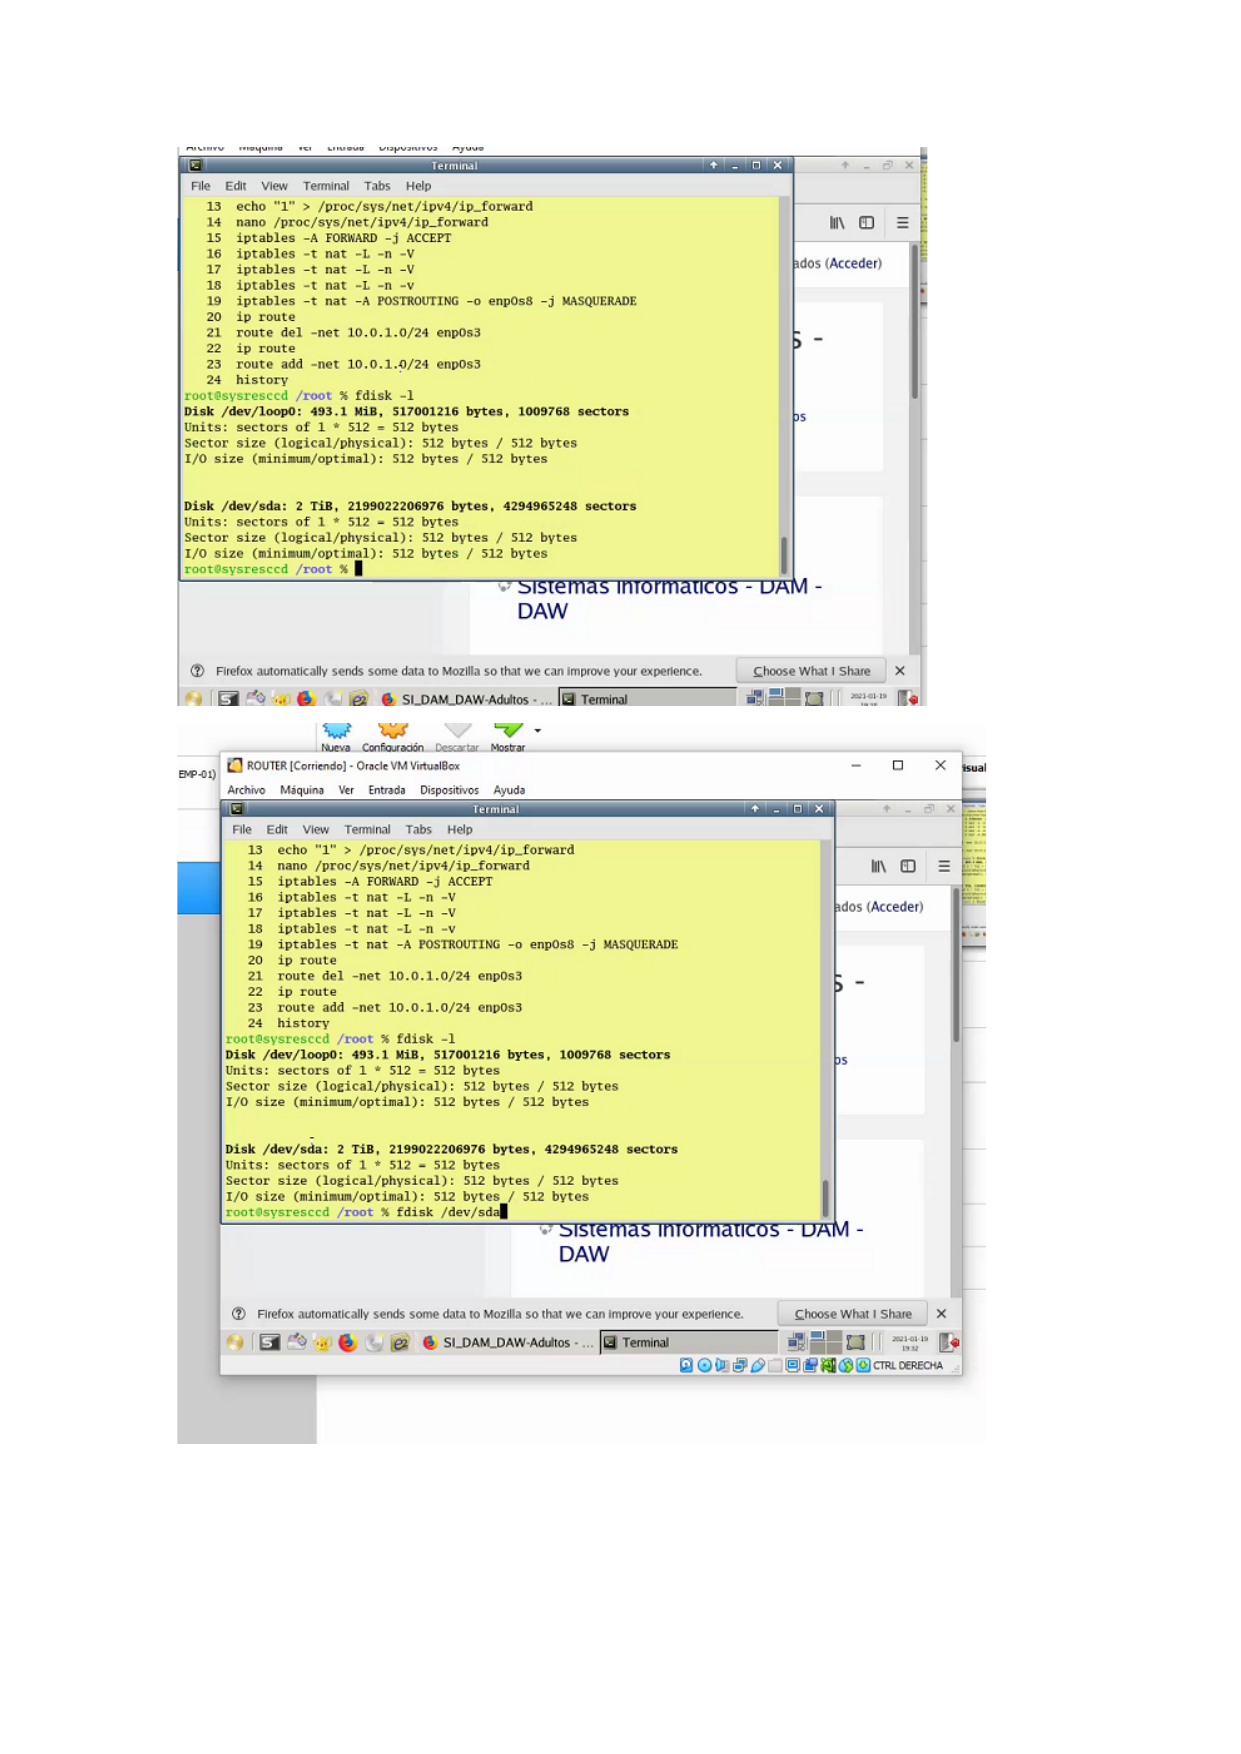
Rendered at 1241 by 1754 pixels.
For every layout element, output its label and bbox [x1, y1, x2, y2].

picture [177, 147, 928, 706]
picture [177, 723, 987, 1444]
